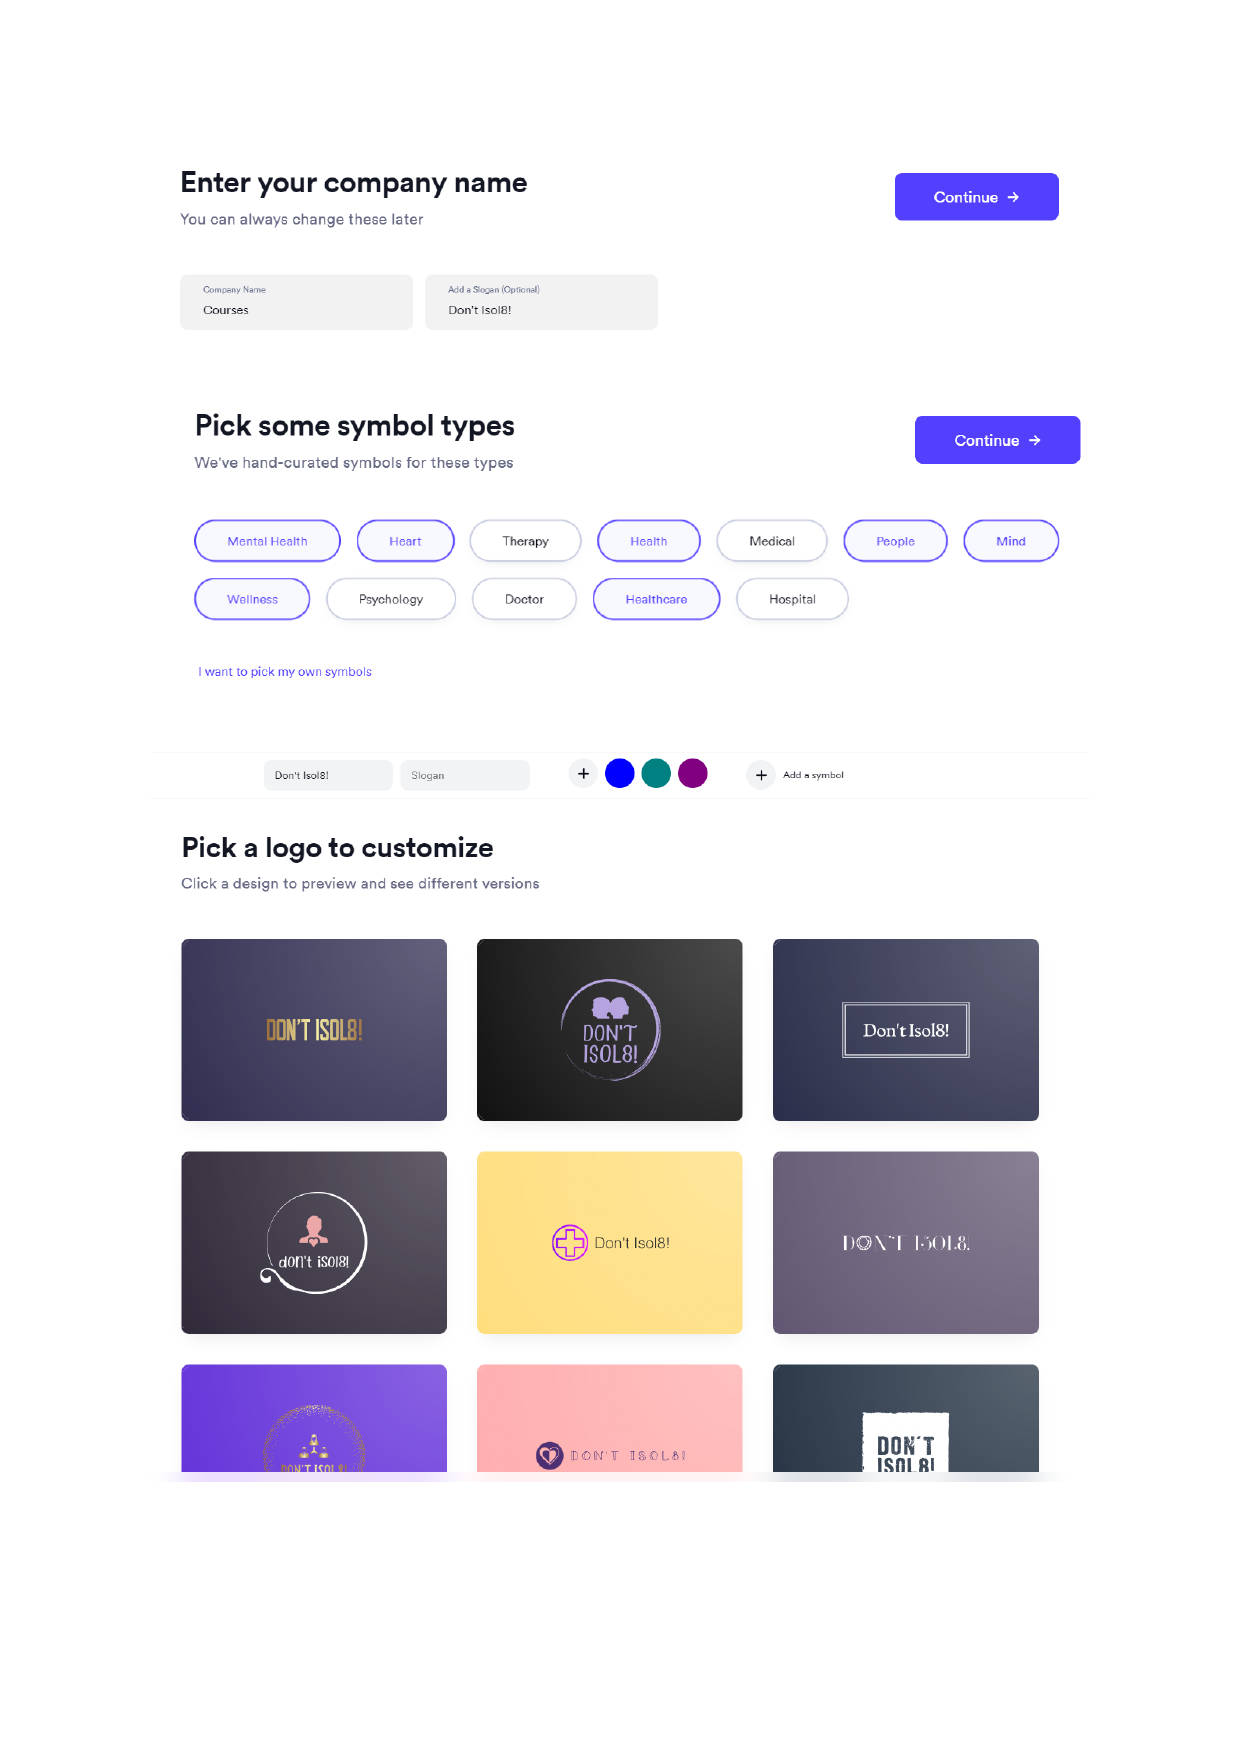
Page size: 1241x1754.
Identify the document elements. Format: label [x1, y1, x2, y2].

picture [150, 384, 1091, 710]
picture [150, 734, 1091, 1482]
picture [150, 150, 1091, 360]
